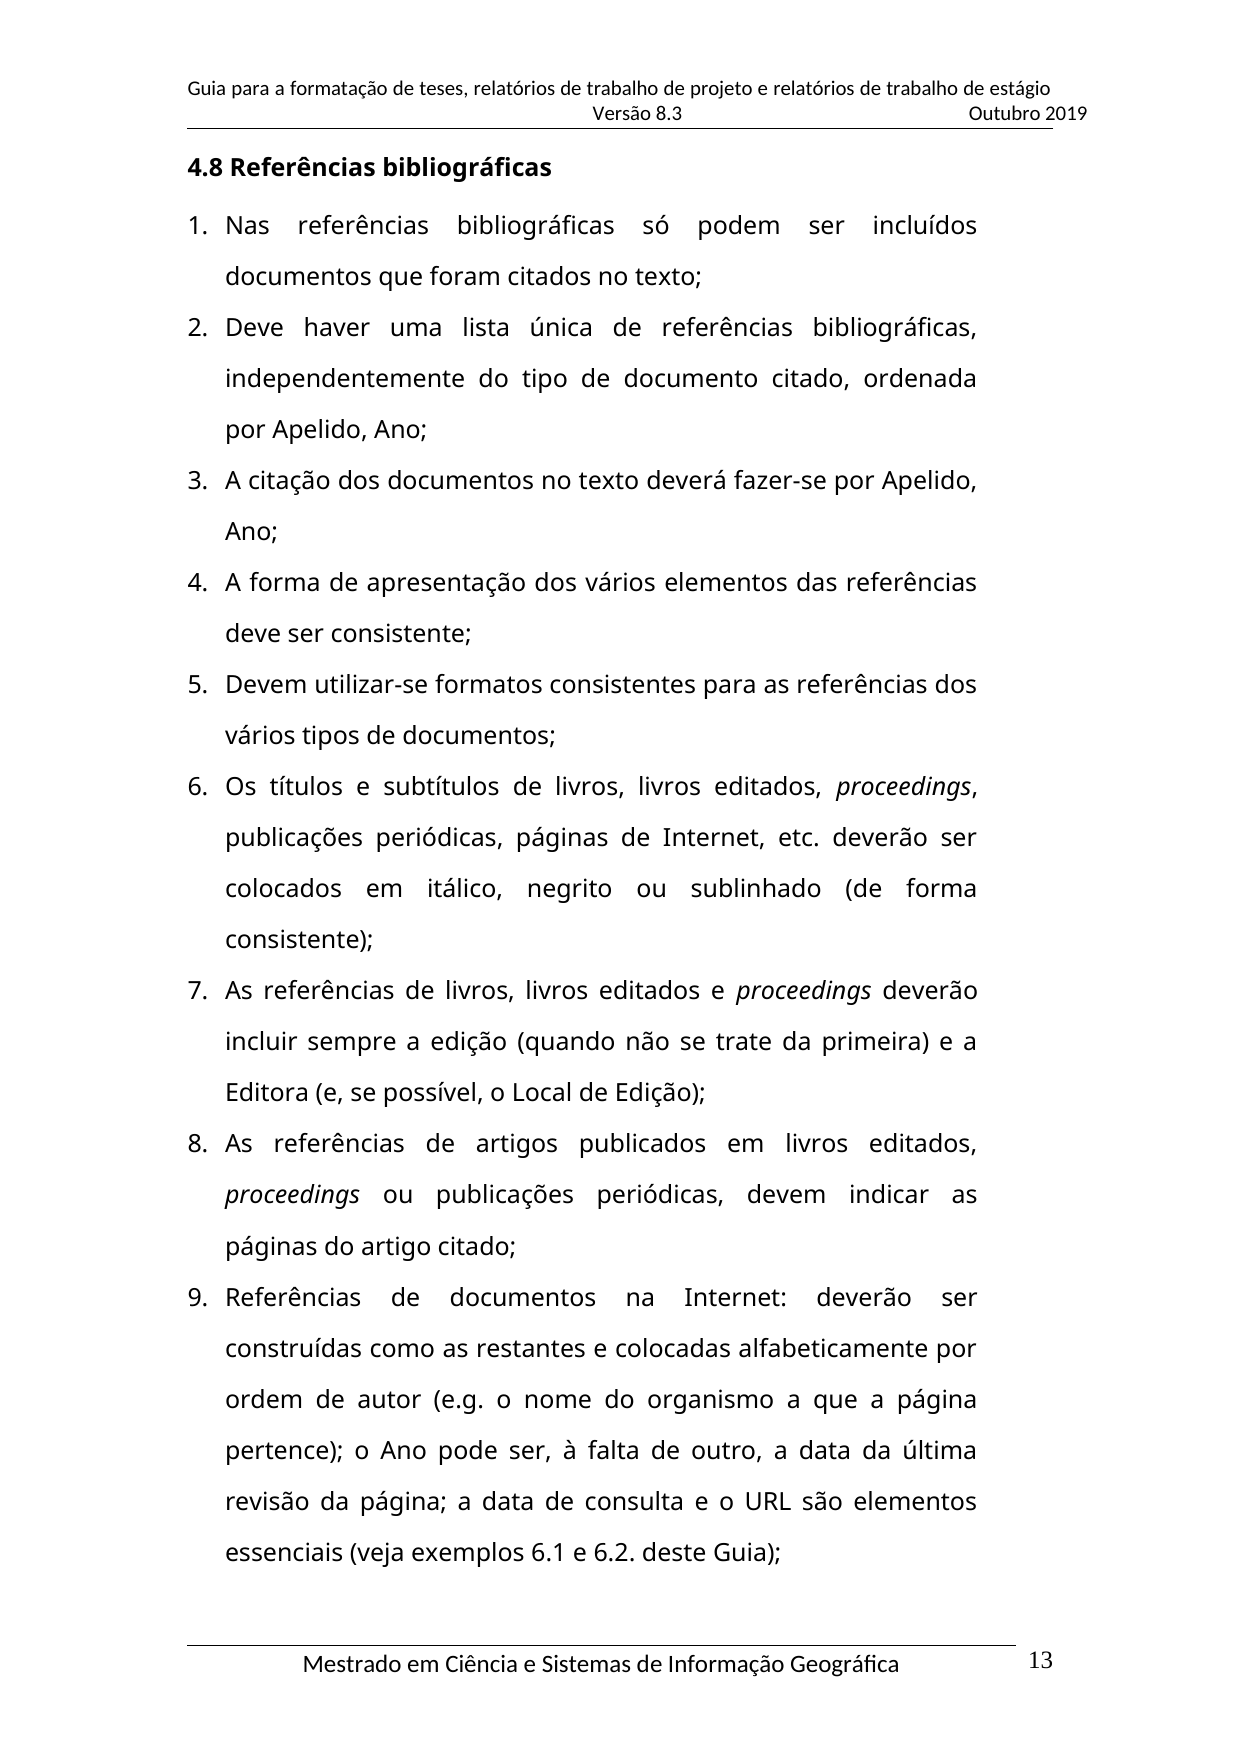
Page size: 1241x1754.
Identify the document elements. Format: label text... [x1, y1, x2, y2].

list A forma de apresentação dos vários elementos das referências deve ser consistente; [187, 673, 978, 758]
list As referências de artigos publicados em livros editados, proceedings ou publicações periódicas, devem indicar as páginas do artigo citado; [187, 1234, 978, 1371]
subtitle 4.8 Referências bibliográficas [187, 258, 1053, 292]
list Devem utilizar-se formatos consistentes para as referências dos vários tipos de documentos; [187, 775, 978, 860]
list A citação dos documentos no texto deverá fazer-se por Apelido, Ano; [187, 571, 978, 656]
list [187, 1387, 978, 1575]
text As referências bibliográficas e anexos deverão ser incluídas no final do TPE. [187, 150, 978, 235]
list Os títulos e subtítulos de livros, livros editados, proceedings, publicações periódicas, páginas de Internet, etc. deverão ser colocados em itálico, negrito ou sublinhado (de forma consistente); [187, 877, 978, 1064]
list Deve haver uma lista única de referências bibliográficas, independentemente do tipo de documento citado, ordenada por Apelido, Ano; [187, 418, 978, 554]
list Nas referências bibliográficas só podem ser incluídos documentos que foram citados no texto; [187, 316, 978, 401]
list As referências de livros, livros editados e proceedings deverão incluir sempre a edição (quando não se trate da primeira) e a Editora (e, se possível, o Local de Edição); [187, 1081, 978, 1217]
